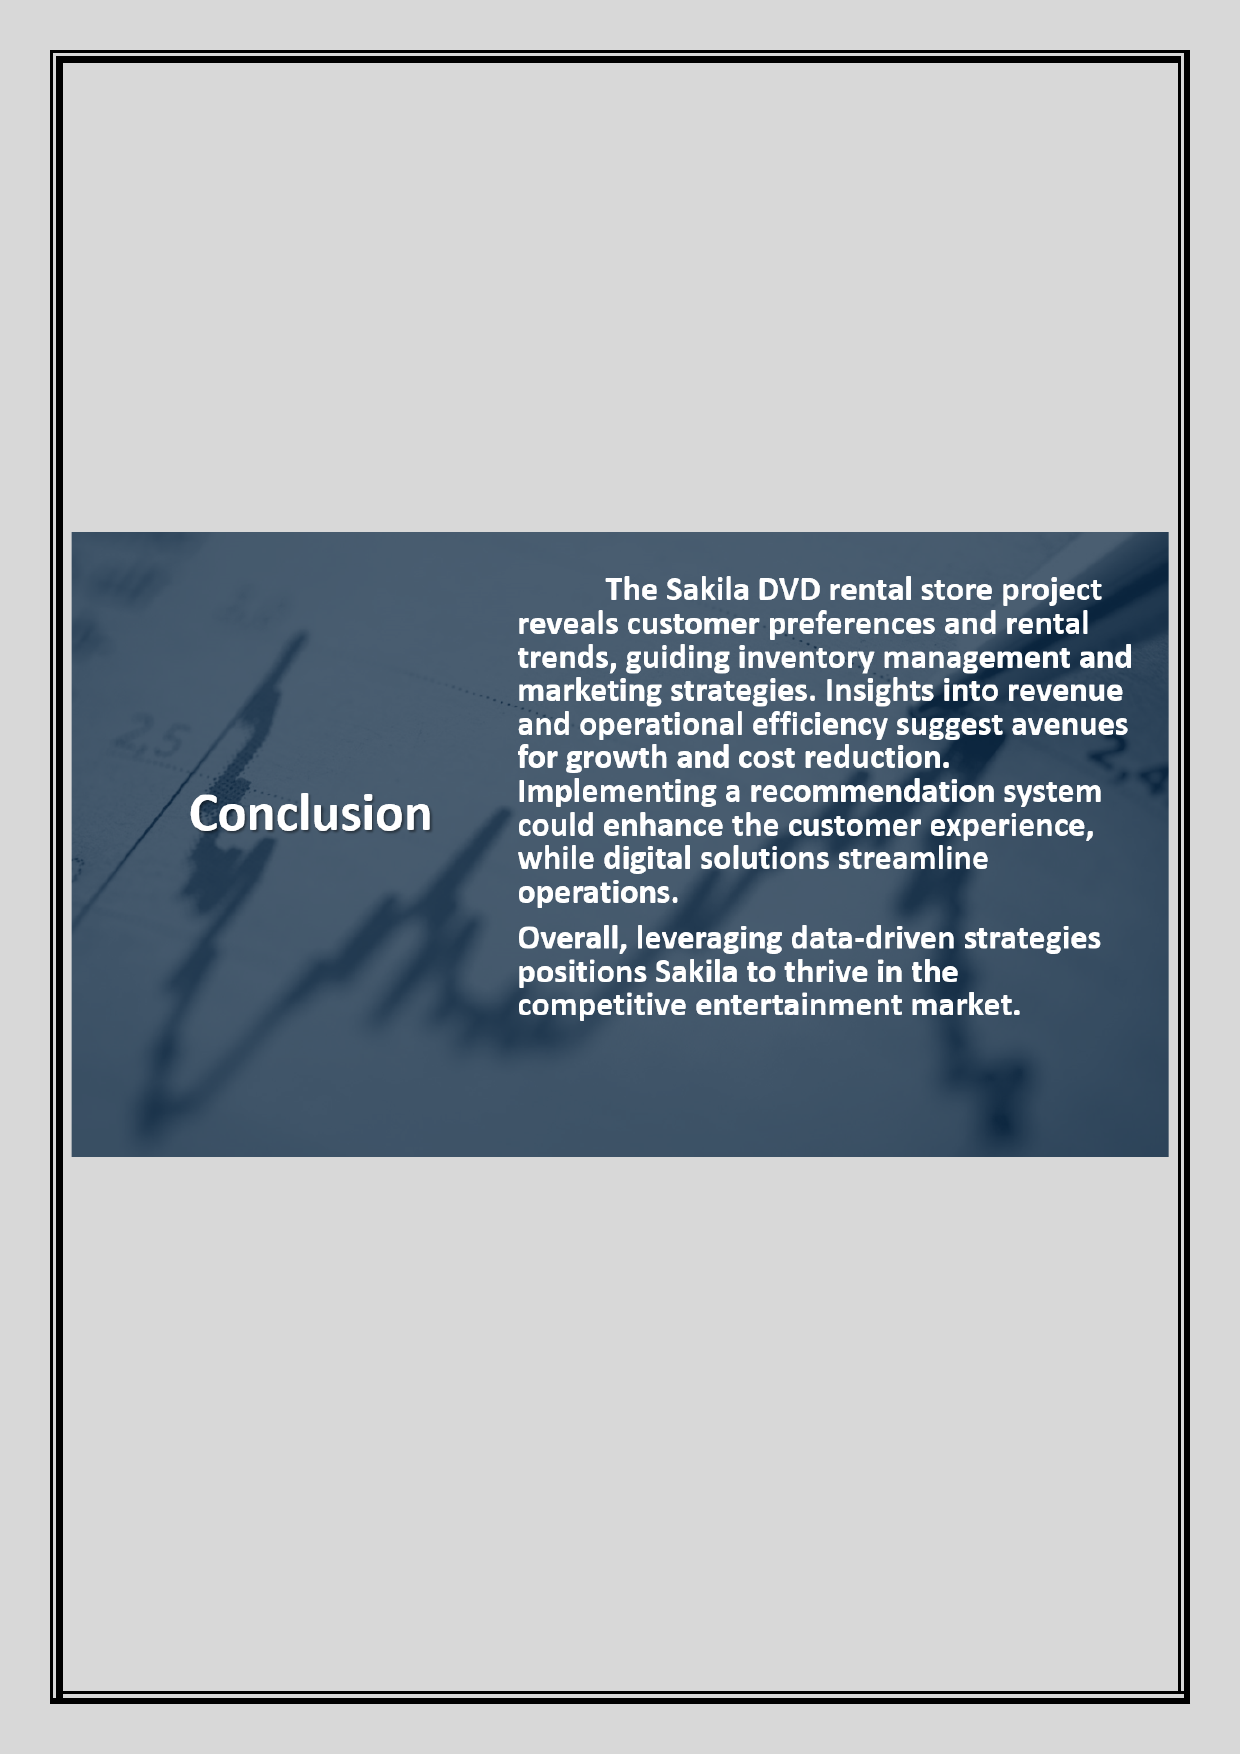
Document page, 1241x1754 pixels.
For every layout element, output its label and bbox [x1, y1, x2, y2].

picture [71, 532, 1169, 1157]
